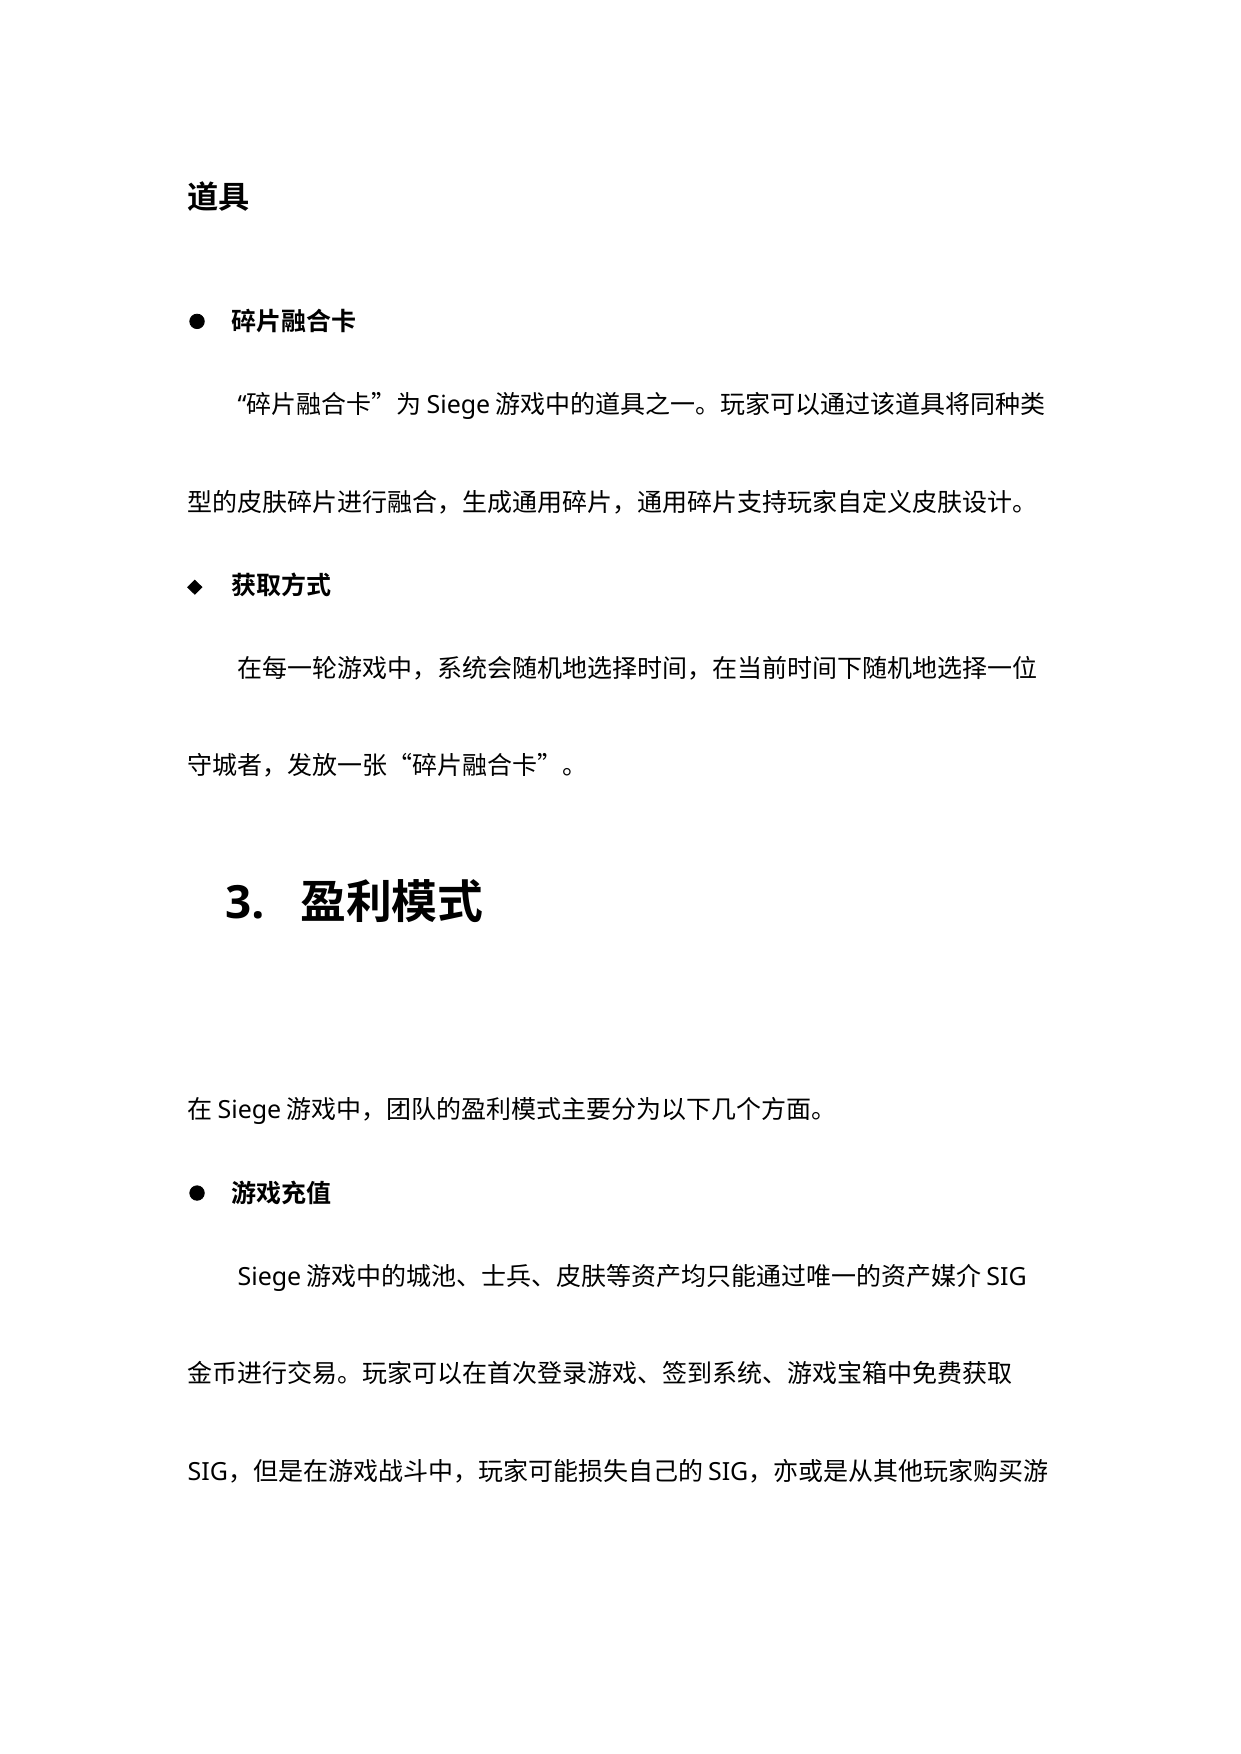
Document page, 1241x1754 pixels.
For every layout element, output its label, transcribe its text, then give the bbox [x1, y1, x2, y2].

text 在Siege游戏中，团队的盈利模式主要分为以下几个方面。 [187, 1076, 1053, 1141]
list 游戏充值 [187, 1159, 1053, 1224]
text 在每一轮游戏中，系统会随机地选择时间，在当前时间下随机地选择一位守城者，发放一张“碎片融合卡”。 [187, 634, 1053, 796]
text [187, 1242, 1053, 1502]
text “碎片融合卡”为Siege游戏中的道具之一。玩家可以通过该道具将同种类型的皮肤碎片进行融合，生成通用碎片，通用碎片支持玩家自定义皮肤设计。 [187, 370, 1053, 533]
list 获取方式 [187, 551, 1053, 616]
list 碎片融合卡 [187, 287, 1053, 352]
subtitle 盈利模式 [225, 850, 1053, 947]
subtitle 道具 [187, 162, 1053, 227]
